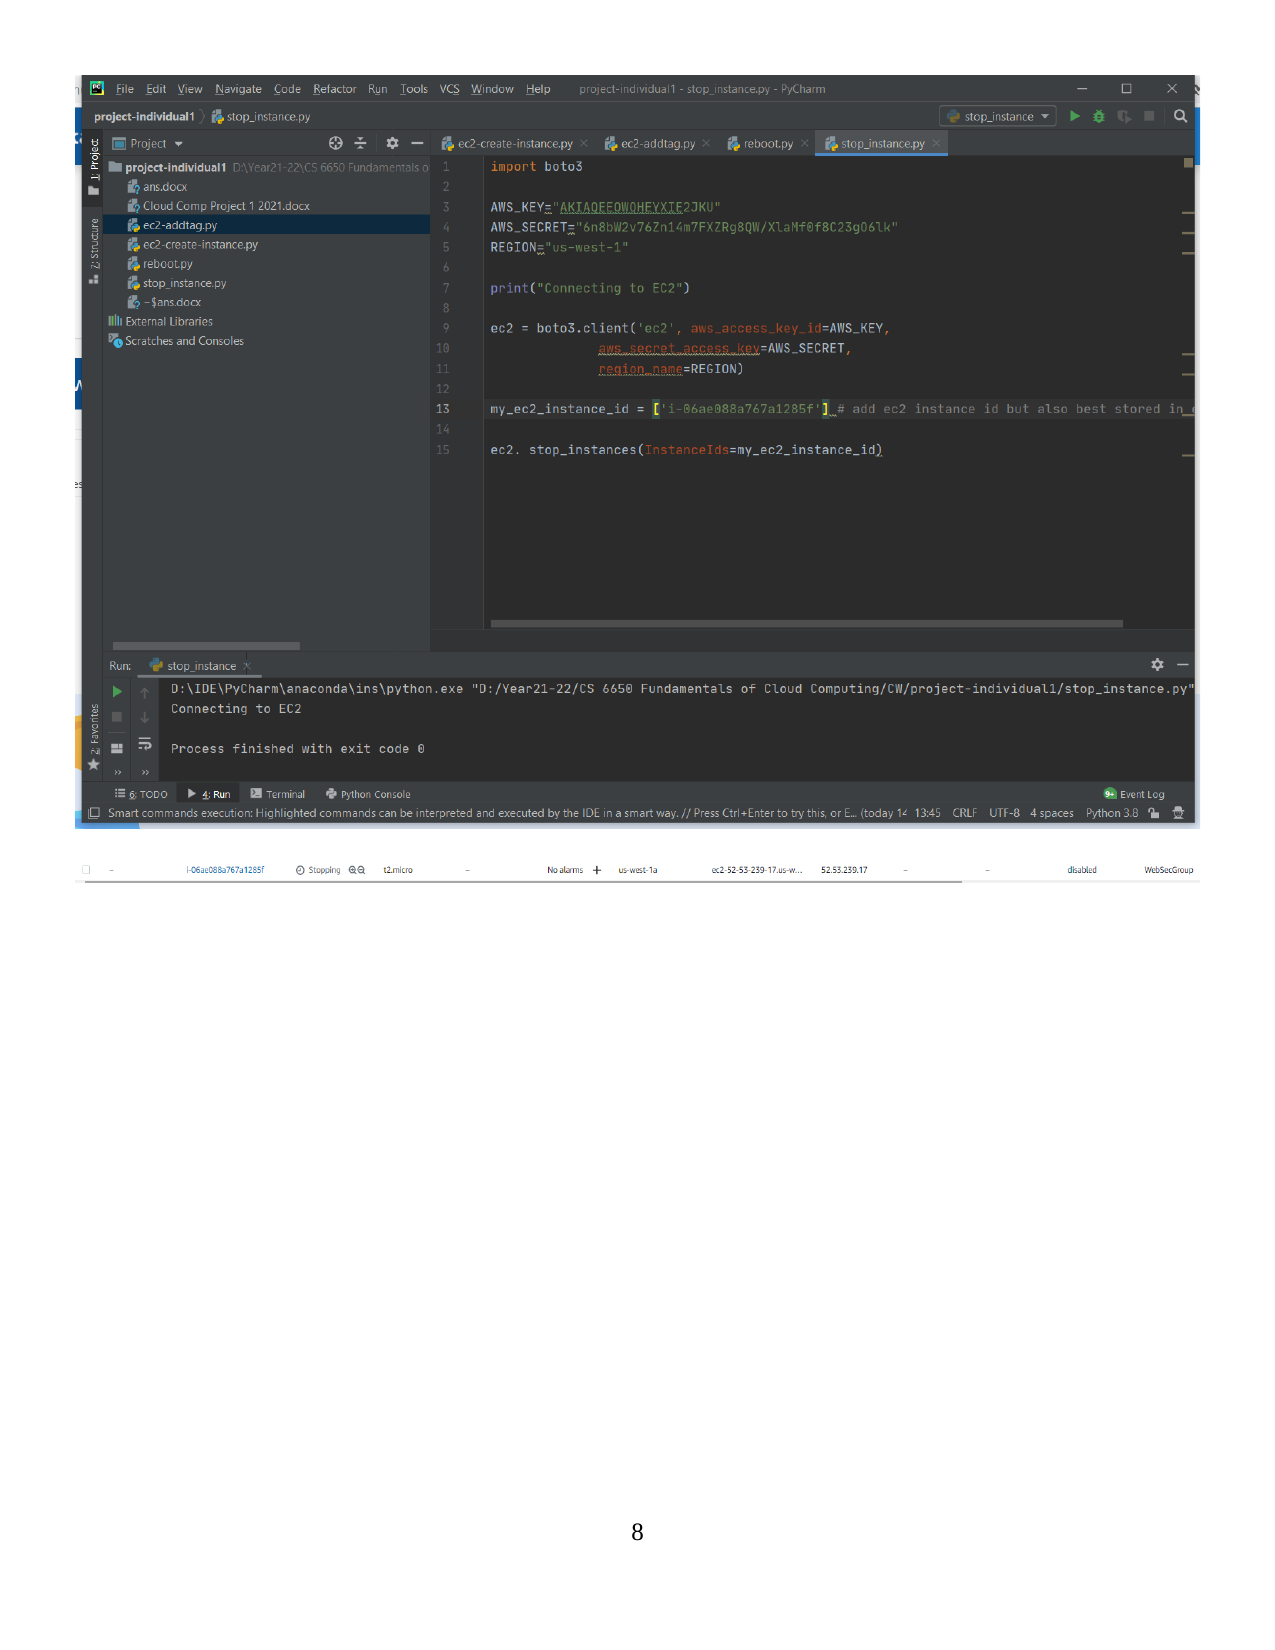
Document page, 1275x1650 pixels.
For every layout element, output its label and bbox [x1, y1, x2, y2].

picture [75, 862, 1200, 883]
picture [75, 75, 1200, 829]
